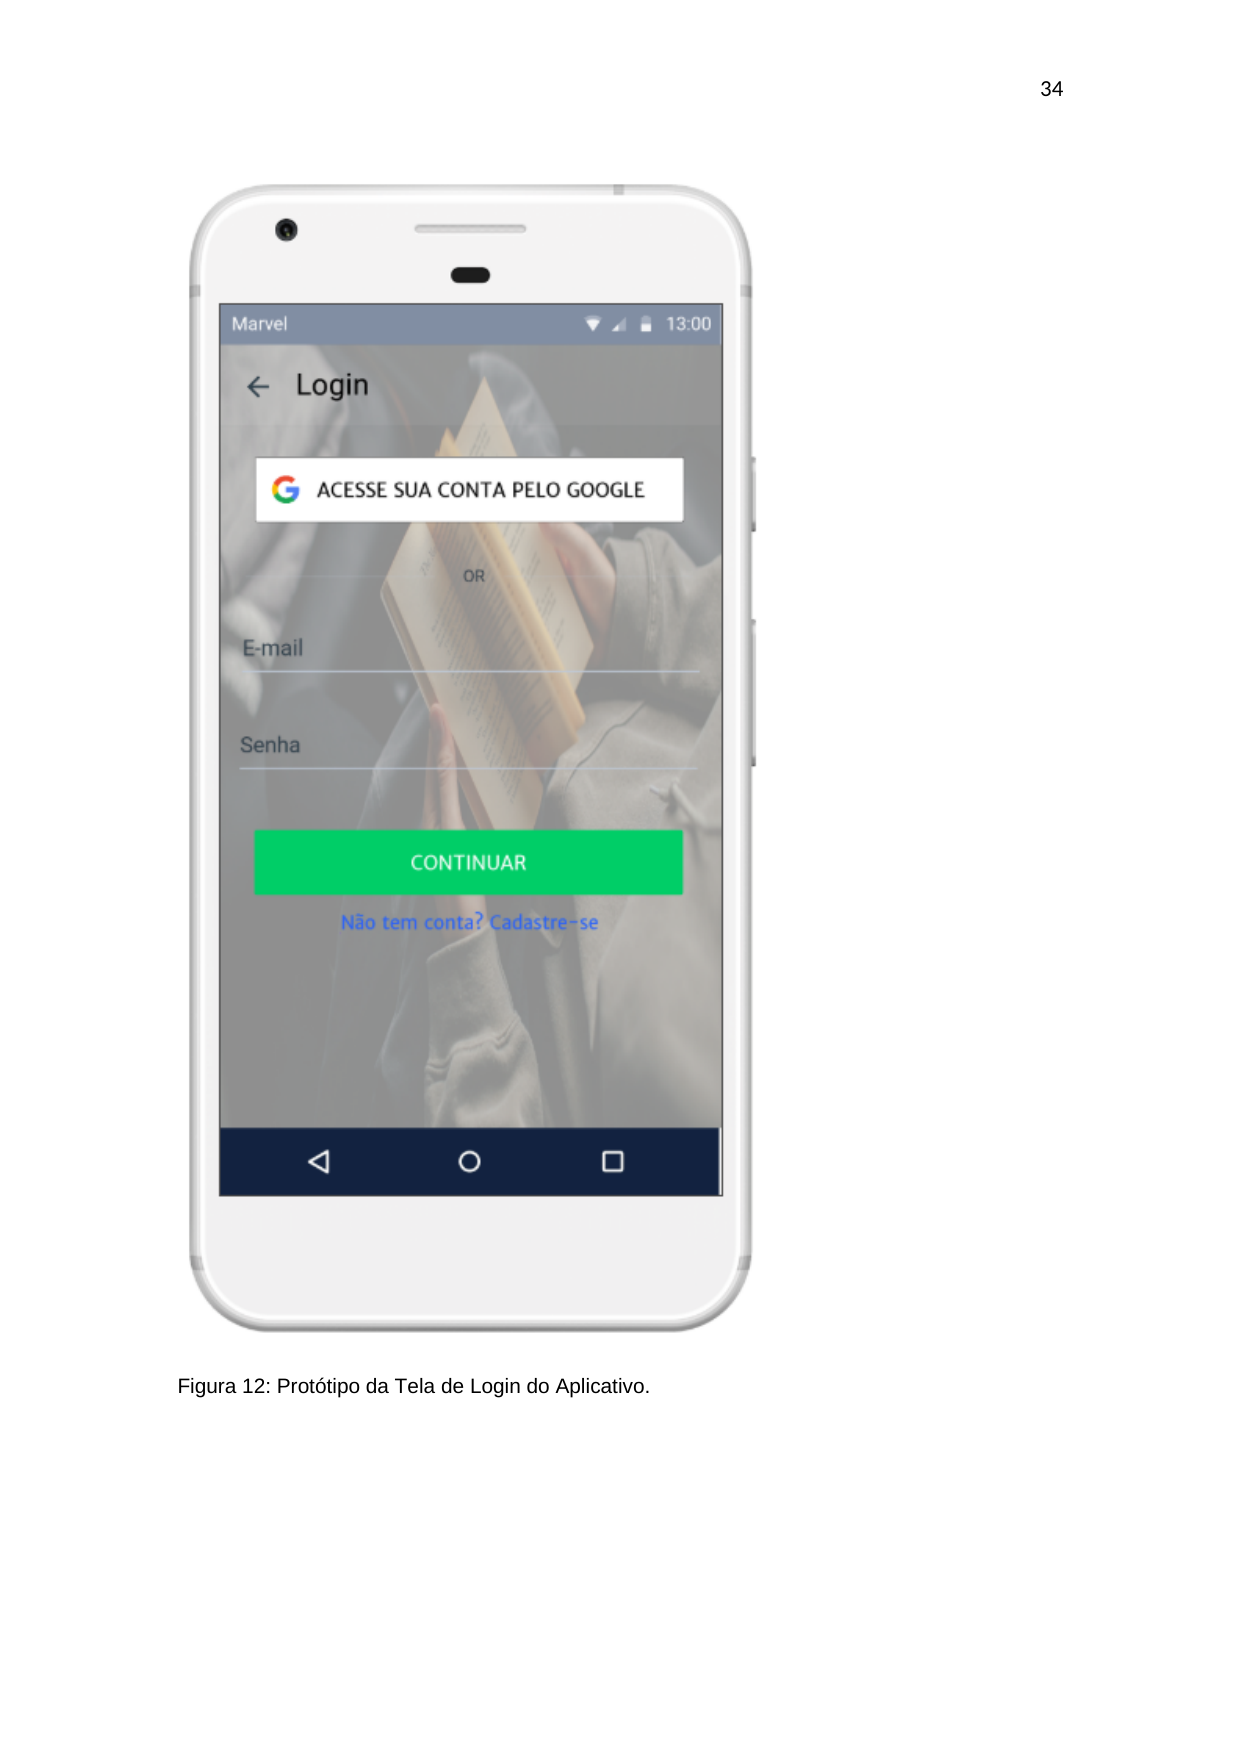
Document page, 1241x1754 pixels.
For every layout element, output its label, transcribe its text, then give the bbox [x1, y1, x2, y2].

text Figura 12: Protótipo da Tela de Login do Aplicativo. [177, 1374, 1063, 1398]
picture [177, 147, 785, 1361]
